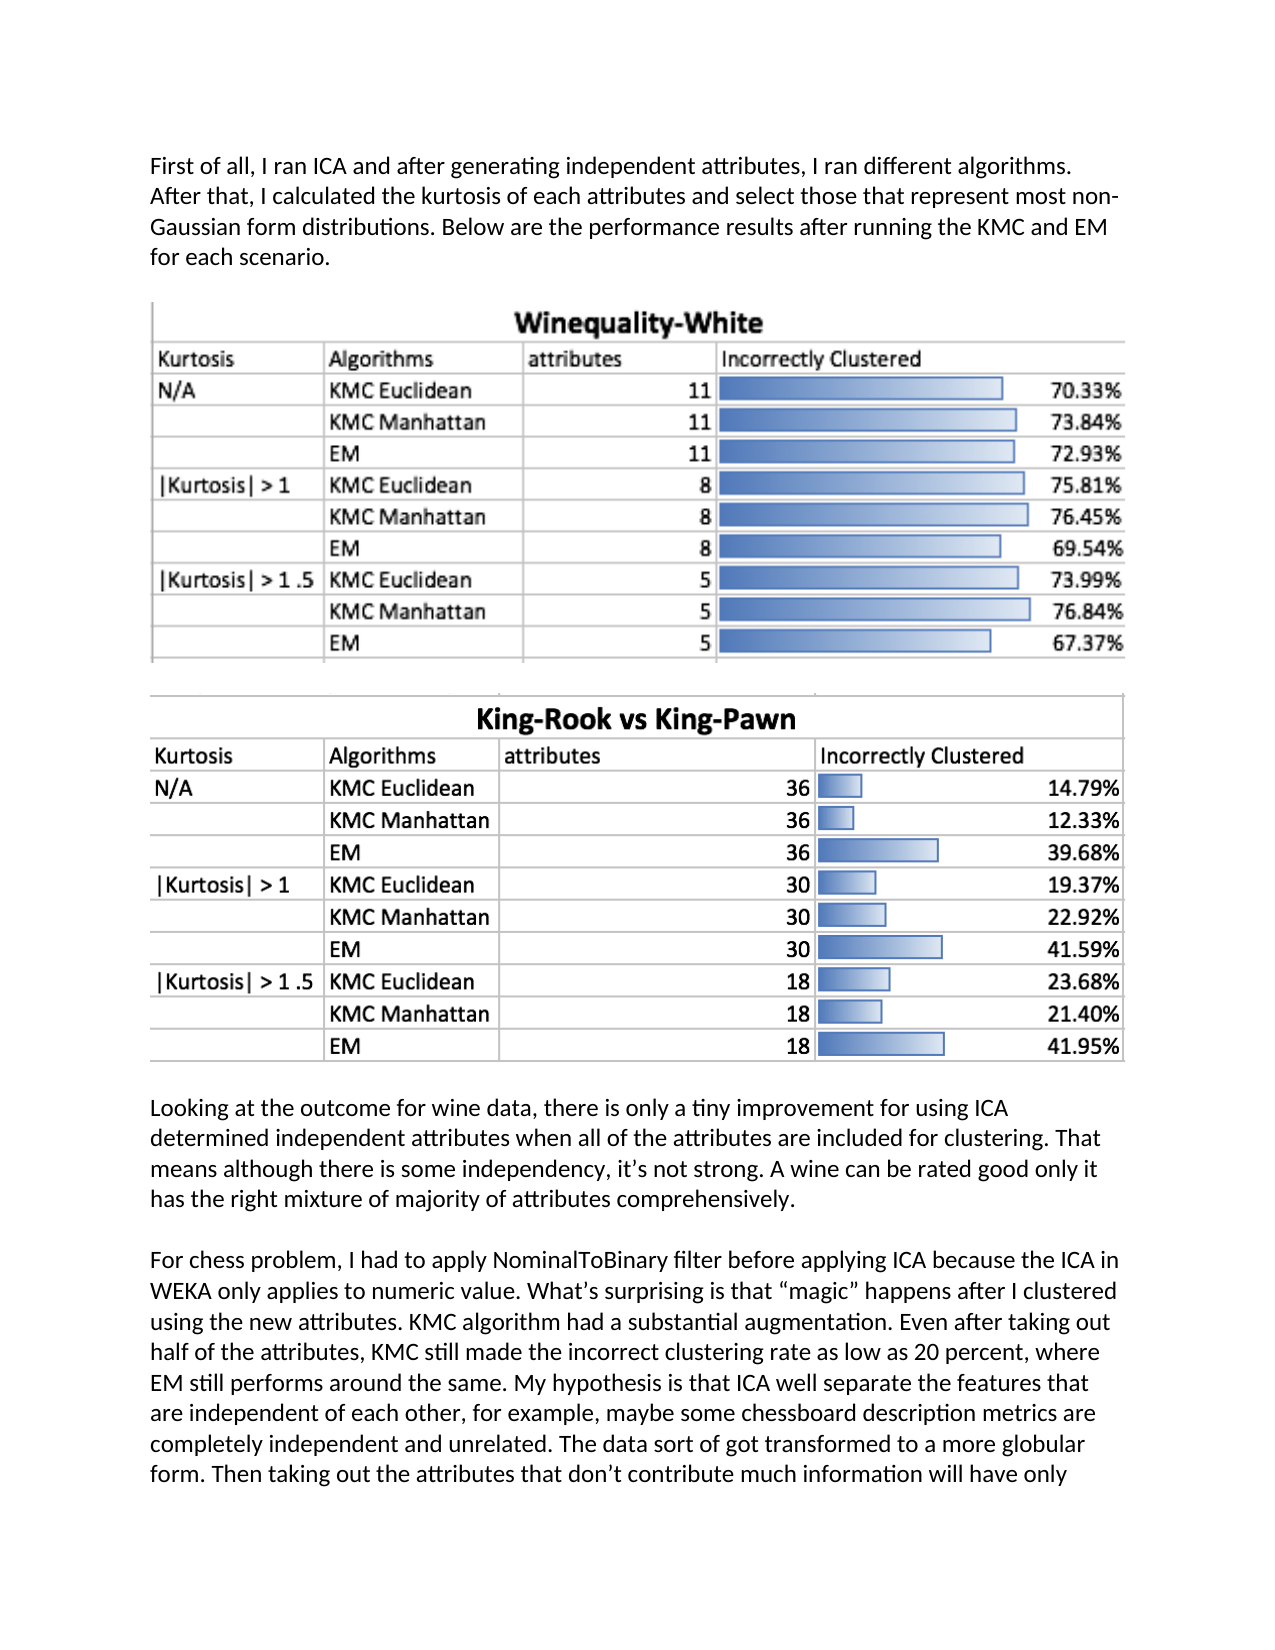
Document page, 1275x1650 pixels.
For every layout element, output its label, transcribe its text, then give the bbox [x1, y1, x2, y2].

picture [150, 302, 1125, 663]
text First of all, I ran ICA and after generating independent attributes, I ran different algorithms. After that, I calculated the kurtosis of each attributes and select those that represent most non-Gaussian form distributions. Below are the performance results after running the KMC and EM for each scenario. [150, 150, 1125, 272]
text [150, 1244, 1125, 1489]
text Looking at the outcome for wine data, there is only a tiny improvement for using ICA determined independent attributes when all of the attributes are included for clustering. That means although there is some independency, it’s not strong. A wine can be rated good only it has the right mixture of majority of attributes comprehensively. [150, 1092, 1125, 1214]
picture [150, 693, 1125, 1062]
